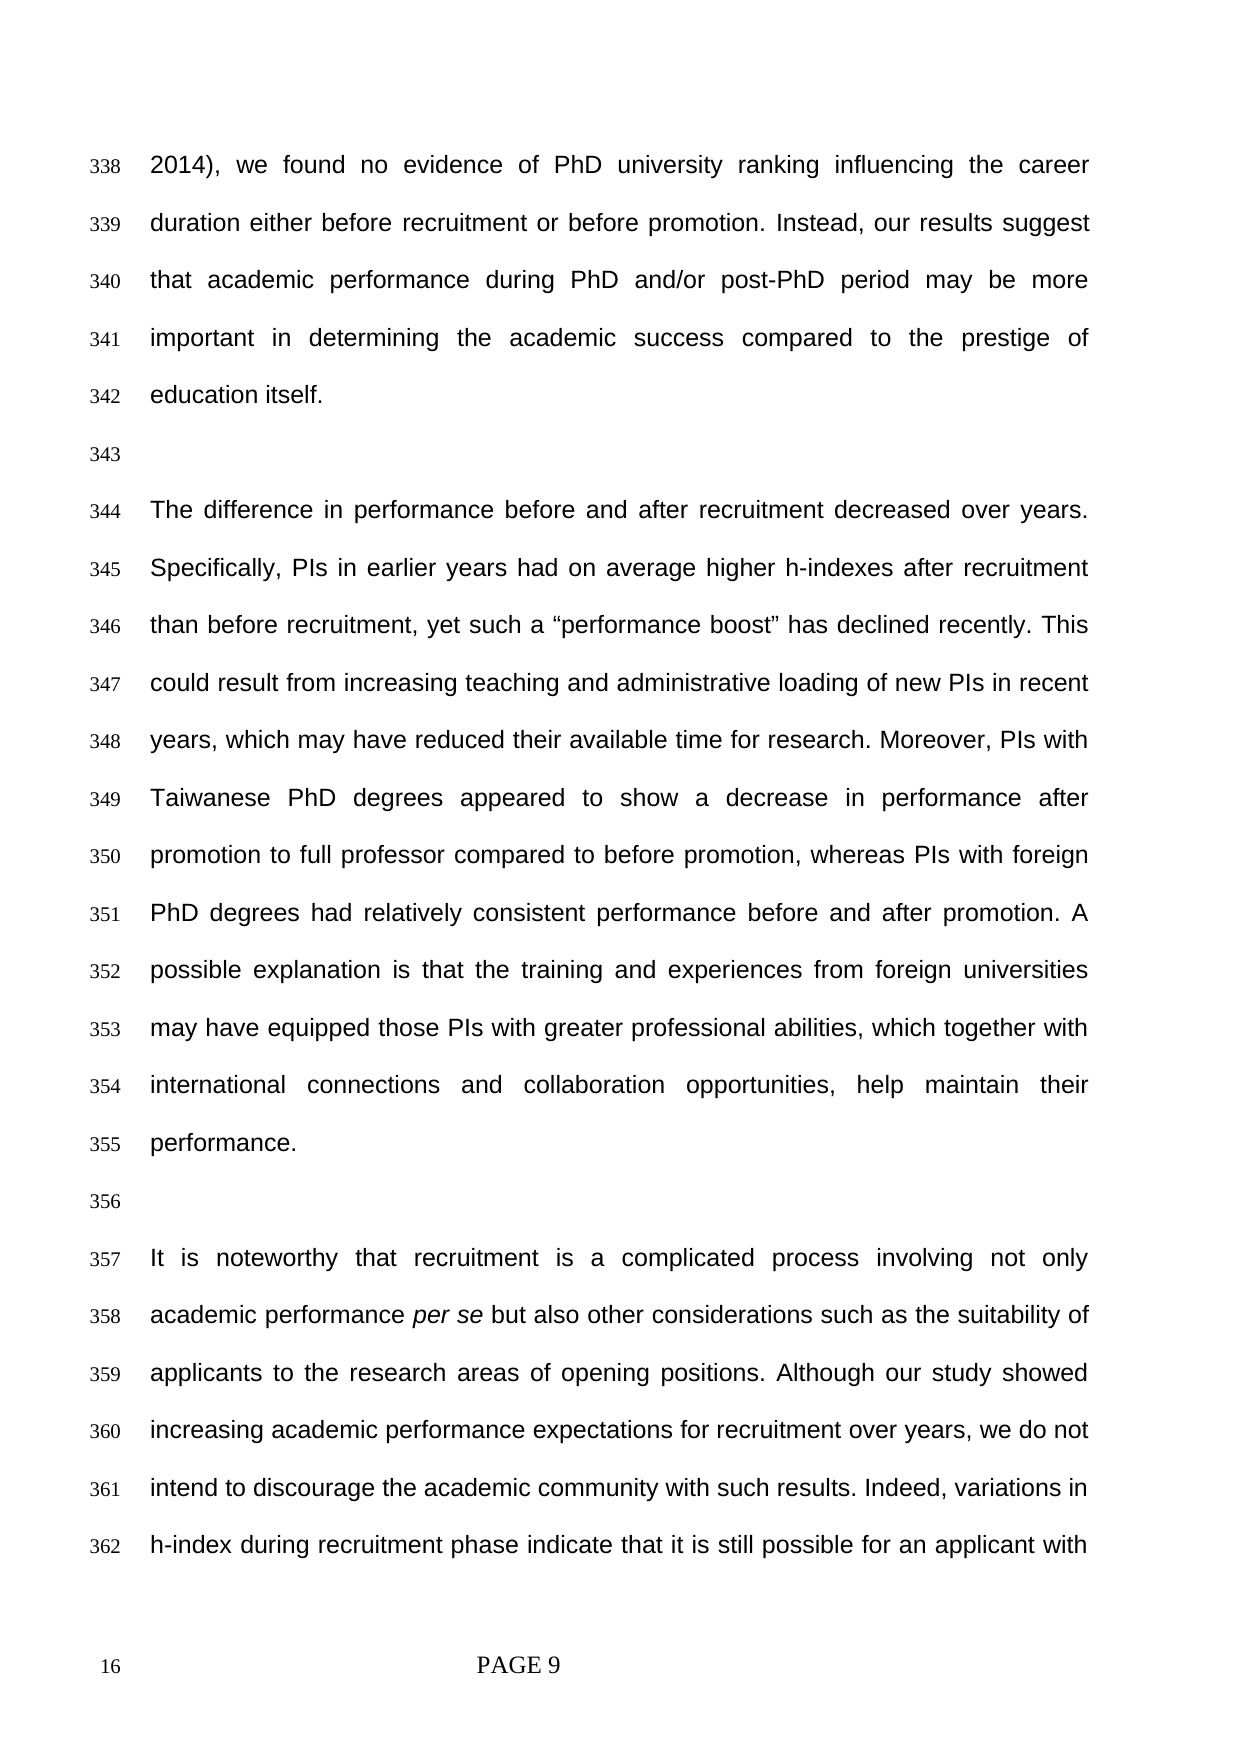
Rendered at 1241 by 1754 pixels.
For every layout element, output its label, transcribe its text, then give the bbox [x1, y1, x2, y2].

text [150, 1242, 1090, 1559]
text The difference in performance before and after recruitment decreased over years. Specifically, PIs in earlier years had on average higher h-indexes after recruitment than before recruitment, yet such a “performance boost” has declined recently. This could result from increasing teaching and administrative loading of new PIs in recent years, which may have reduced their available time for research. Moreover, PIs with Taiwanese PhD degrees appeared to show a decrease in performance after promotion to full professor compared to before promotion, whereas PIs with foreign PhD degrees had relatively consistent performance before and after promotion. A possible explanation is that the training and experiences from foreign universities may have equipped those PIs with greater professional abilities, which together with international connections and collaboration opportunities, help maintain their performance. [150, 495, 1090, 1156]
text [150, 150, 1090, 409]
